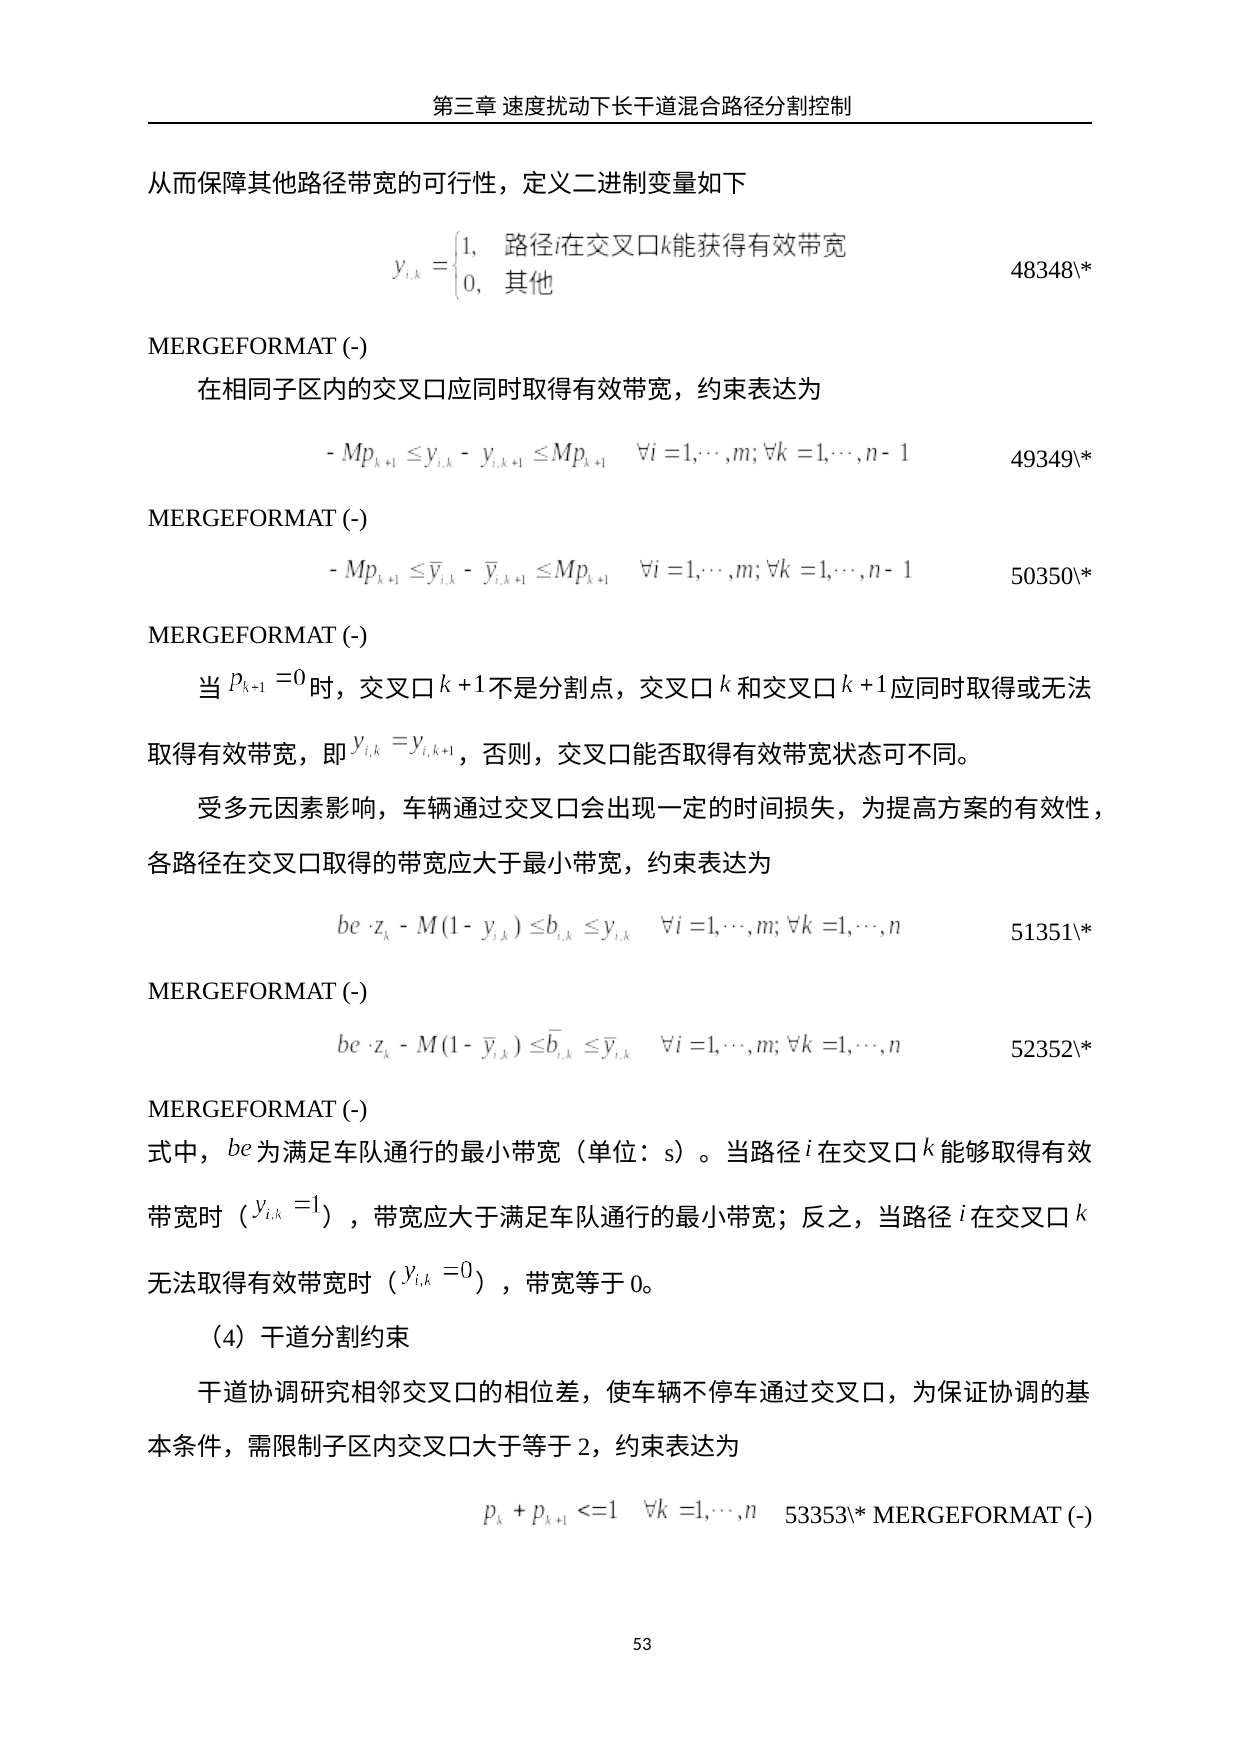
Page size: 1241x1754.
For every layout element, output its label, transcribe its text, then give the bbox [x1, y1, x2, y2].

text （4）干道分割约束 [148, 1318, 1092, 1354]
text 在相同子区内的交叉口应同时取得有效带宽，约束表达为 [148, 370, 1092, 406]
text 式中，为满足车队通行的最小带宽（单位：s）。当路径在交叉口能够取得有效带宽时（），带宽应大于满足车队通行的最小带宽；反之，当路径在交叉口无法取得有效带宽时（），带宽等于0。 [148, 1132, 1092, 1299]
text 受多元因素影响，车辆通过交叉口会出现一定的时间损失，为提高方案的有效性，各路径在交叉口取得的带宽应大于最小带宽，约束表达为 [148, 789, 1092, 879]
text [148, 164, 1092, 200]
text 干道协调研究相邻交叉口的相位差，使车辆不停车通过交叉口，为保证协调的基本条件，需限制子区内交叉口大于等于2，约束表达为 [148, 1372, 1092, 1463]
text 当时，交叉口不是分割点，交叉口和交叉口应同时取得或无法取得有效带宽，即，否则，交叉口能否取得有效带宽状态可不同。 [148, 659, 1092, 771]
